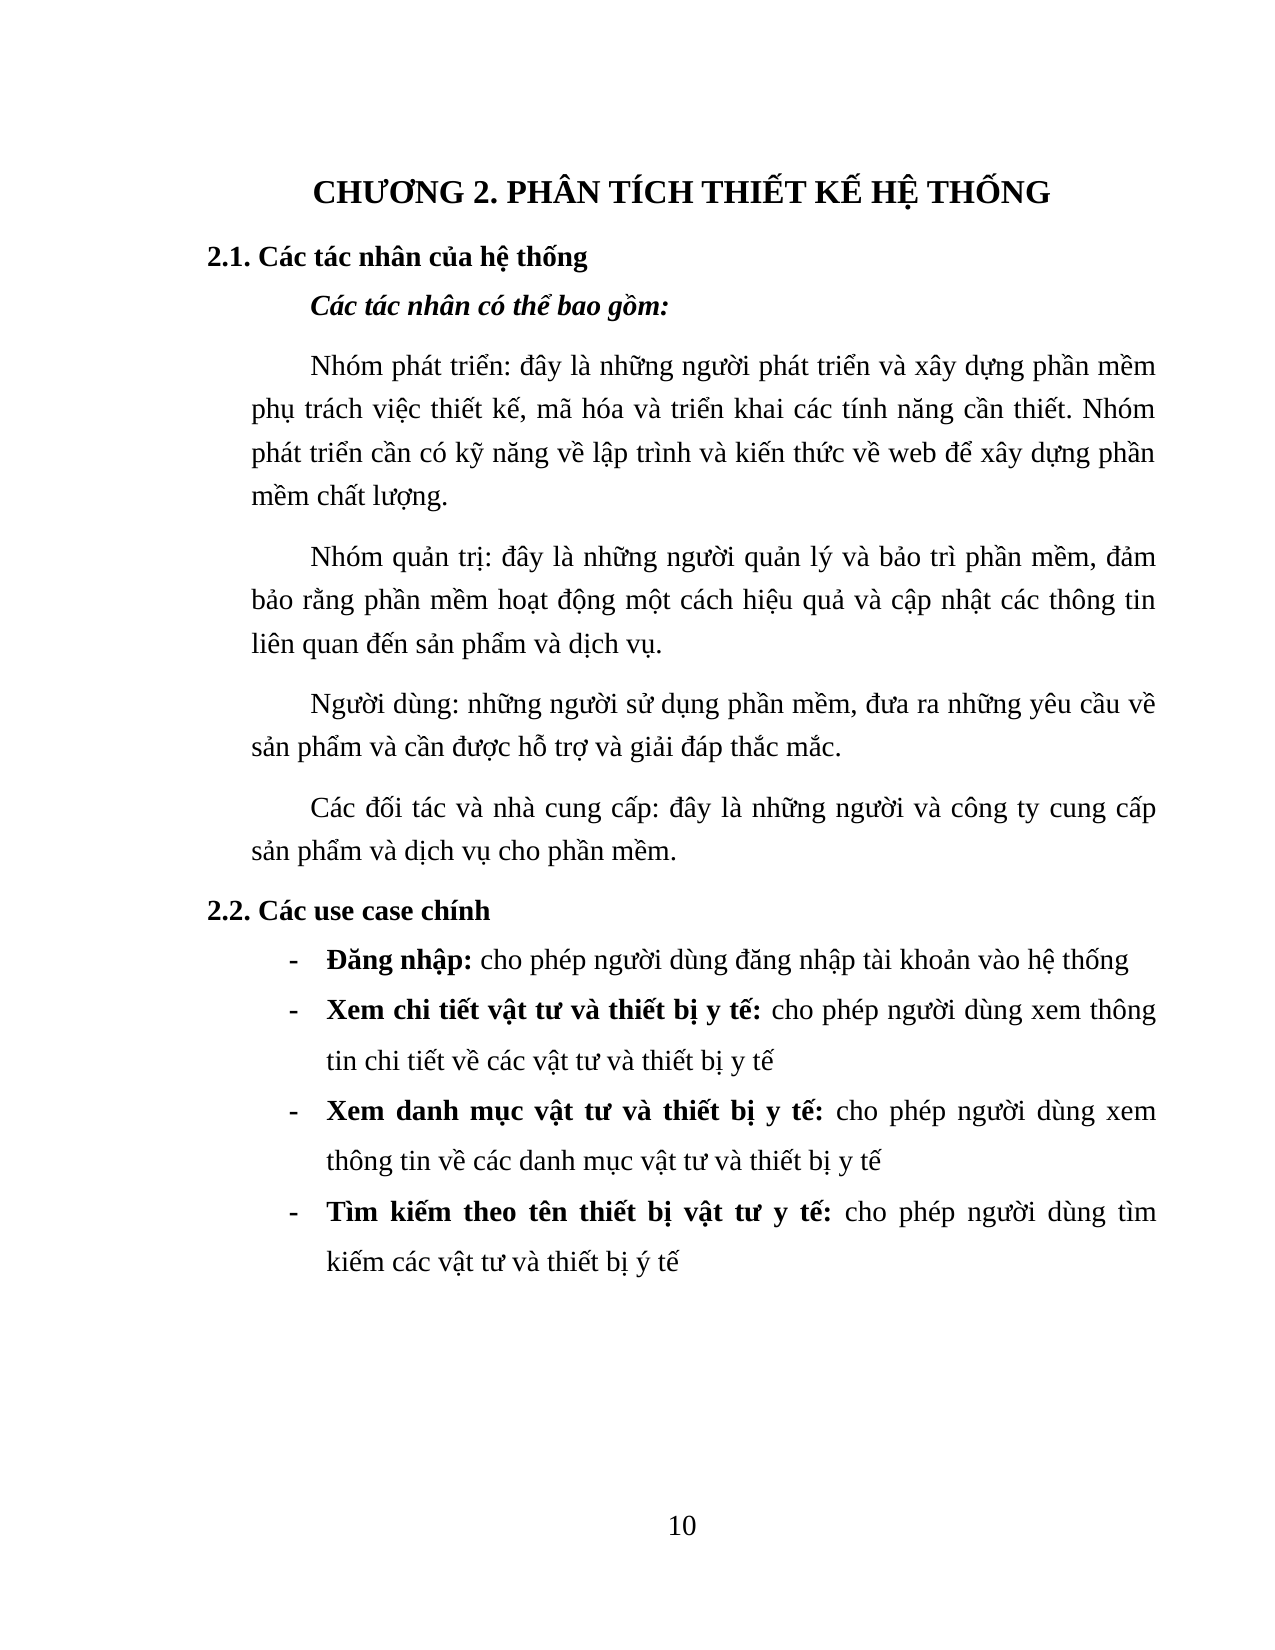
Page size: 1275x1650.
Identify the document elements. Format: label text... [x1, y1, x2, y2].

text Người dùng: những người sử dụng phần mềm, đưa ra những yêu cầu về sản phẩm và cần được hỗ trợ và giải đáp thắc mắc. [251, 686, 1157, 763]
list Xem danh mục vật tư và thiết bị y tế: cho phép người dùng xem thông tin về các danh mục vật tư và thiết bị y tế [289, 1093, 1157, 1177]
text Các đối tác và nhà cung cấp: đây là những người và công ty cung cấp sản phẩm và dịch vụ cho phần mềm. [251, 790, 1157, 867]
list Tìm kiếm theo tên thiết bị vật tư y tế: cho phép người dùng tìm kiếm các vật tư và thiết bị ý tế [289, 1194, 1157, 1278]
subtitle 2.2. Các use case chính [207, 893, 1157, 927]
text Các tác nhân có thể bao gồm: [251, 288, 1157, 321]
text Nhóm quản trị: đây là những người quản lý và bảo trì phần mềm, đảm bảo rằng phần mềm hoạt động một cách hiệu quả và cập nhật các thông tin liên quan đến sản phẩm và dịch vụ. [251, 539, 1157, 659]
subtitle CHƯƠNG 2. PHÂN TÍCH THIẾT KẾ HỆ THỐNG [207, 173, 1157, 211]
text Nhóm phát triển: đây là những người phát triển và xây dựng phần mềm phụ trách việc thiết kế, mã hóa và triển khai các tính năng cần thiết. Nhóm phát triển cần có kỹ năng về lập trình và kiến thức về web để xây dựng phần mềm chất lượng. [251, 348, 1157, 512]
list Xem chi tiết vật tư và thiết bị y tế: cho phép người dùng xem thông tin chi tiết về các vật tư và thiết bị y tế [289, 992, 1157, 1076]
list Đăng nhập: cho phép người dùng đăng nhập tài khoản vào hệ thống [289, 942, 1157, 976]
subtitle 2.1. Các tác nhân của hệ thống [207, 239, 1157, 273]
